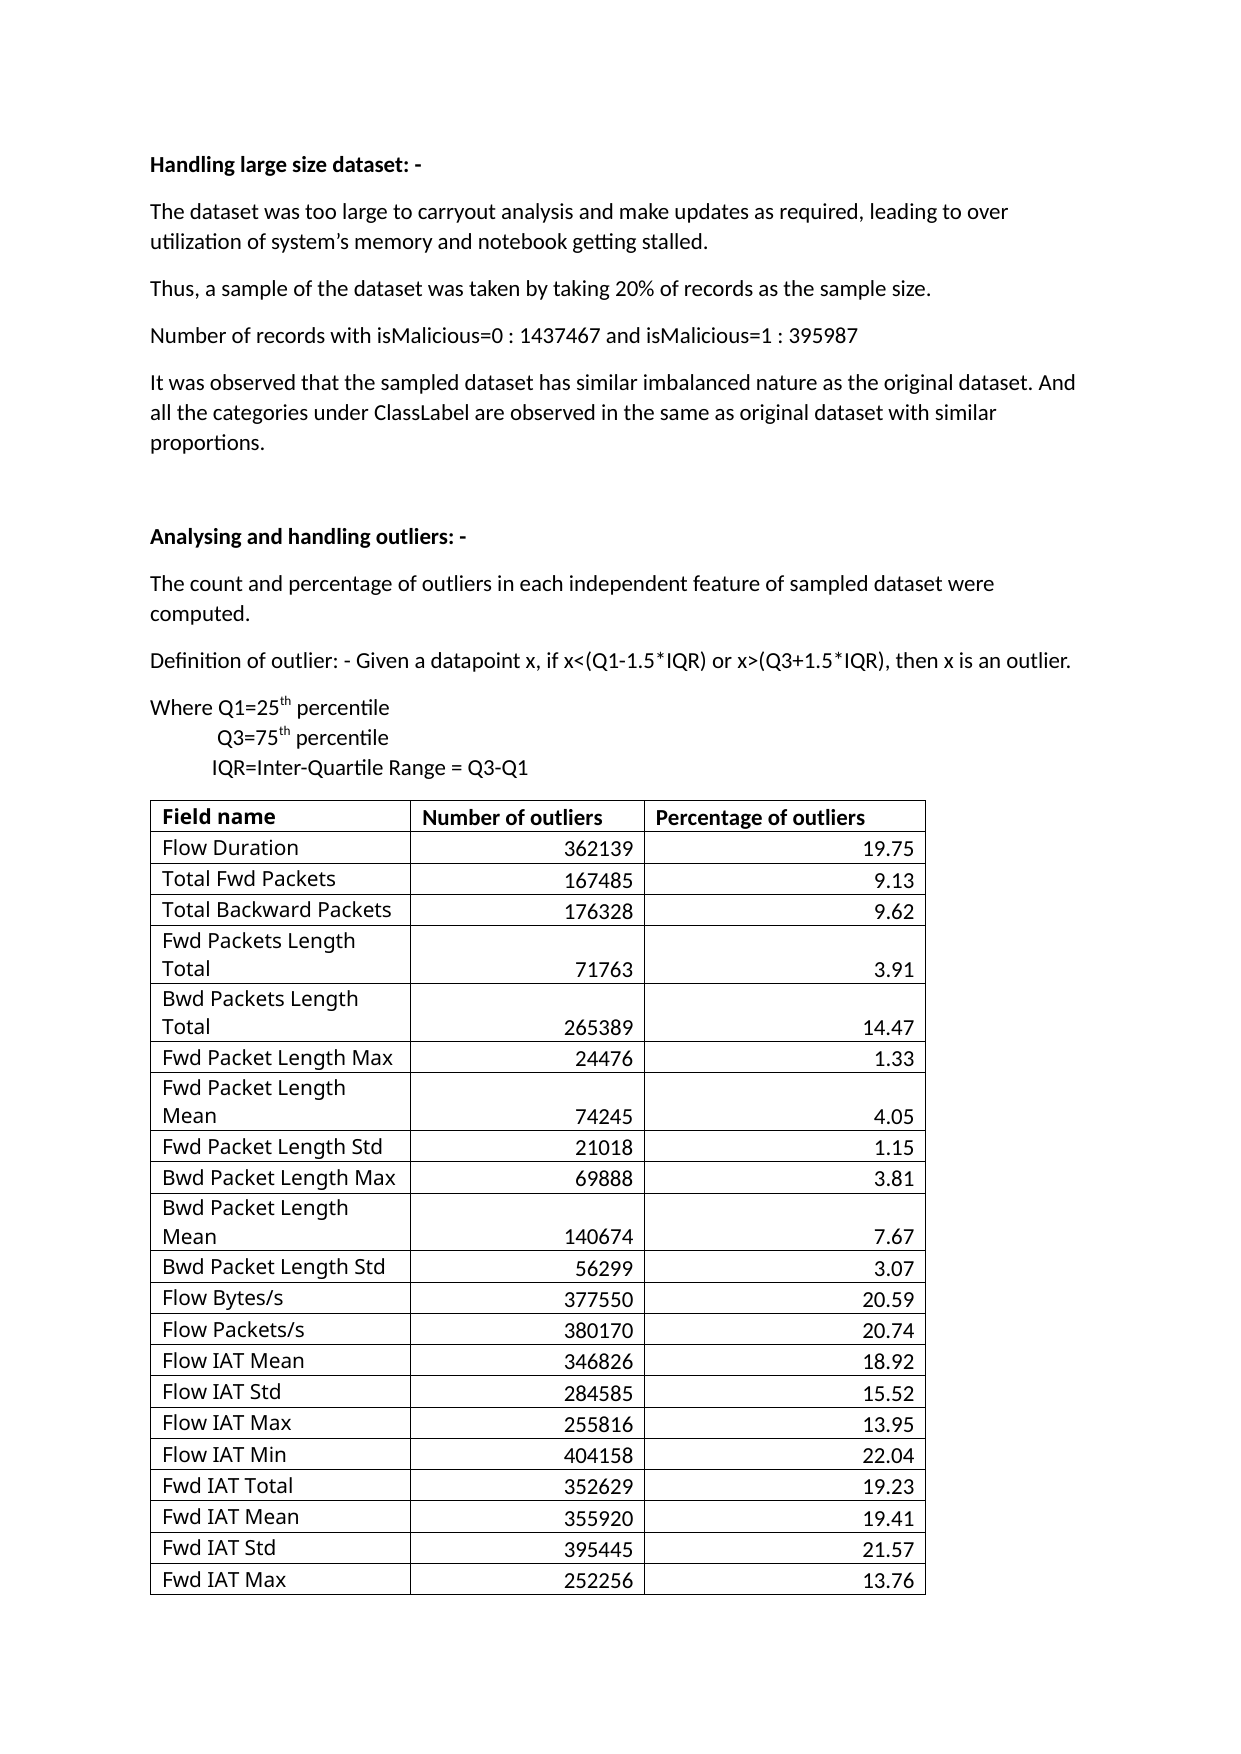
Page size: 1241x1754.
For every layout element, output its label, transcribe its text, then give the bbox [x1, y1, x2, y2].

table_cell 284585 [411, 1376, 644, 1407]
table_cell Bwd Packet Length Max [151, 1162, 410, 1192]
text Analysing and handling outliers: - [150, 522, 1090, 550]
table_header Number of outliers [411, 801, 644, 831]
table_cell Fwd IAT Std [151, 1533, 410, 1563]
table_cell 9.13 [645, 864, 925, 894]
table_cell 21018 [411, 1131, 644, 1161]
text Handling large size dataset: - [150, 150, 1090, 178]
table_cell 255816 [411, 1408, 644, 1438]
table_cell 404158 [411, 1439, 644, 1469]
table_cell 20.59 [645, 1283, 925, 1313]
table_cell 1.15 [645, 1131, 925, 1161]
table_cell 176328 [411, 895, 644, 925]
table_cell Bwd Packet Length Mean [151, 1194, 410, 1250]
table_cell 13.95 [645, 1408, 925, 1438]
table_cell Total Fwd Packets [151, 864, 410, 894]
table_cell 13.76 [645, 1564, 925, 1594]
table_cell Flow IAT Std [151, 1376, 410, 1407]
table_cell 4.05 [645, 1073, 925, 1130]
table_cell 20.74 [645, 1314, 925, 1344]
table_cell Fwd Packet Length Max [151, 1042, 410, 1072]
table_cell Flow Bytes/s [151, 1283, 410, 1313]
table_cell 355920 [411, 1501, 644, 1532]
table_cell 15.52 [645, 1376, 925, 1407]
table_cell Flow Duration [151, 832, 410, 862]
text Number of records with isMalicious=0 : 1437467 and isMalicious=1 : 395987 [150, 321, 1090, 349]
table_cell Fwd Packets Length Total [151, 926, 410, 983]
table_cell 18.92 [645, 1345, 925, 1375]
table_cell 380170 [411, 1314, 644, 1344]
table_cell 74245 [411, 1073, 644, 1130]
table_cell 22.04 [645, 1439, 925, 1469]
table_cell 1.33 [645, 1042, 925, 1072]
table_cell Fwd IAT Mean [151, 1501, 410, 1532]
text It was observed that the sampled dataset has similar imbalanced nature as the original dataset. And all the categories under ClassLabel are observed in the same as original dataset with similar proportions. [150, 368, 1090, 456]
table_cell 346826 [411, 1345, 644, 1375]
table_cell Fwd IAT Total [151, 1470, 410, 1500]
table_cell Flow Packets/s [151, 1314, 410, 1344]
table_cell 3.07 [645, 1251, 925, 1282]
text Where Q1=25th percentile Q3=75th percentile IQR=Inter-Quartile Range = Q3-Q1 [150, 693, 1090, 781]
table_cell 19.41 [645, 1501, 925, 1532]
table_cell 3.91 [645, 926, 925, 983]
table_cell Fwd IAT Max [151, 1564, 410, 1594]
table_header Field name [151, 801, 410, 831]
table_cell Flow IAT Mean [151, 1345, 410, 1375]
table_cell Flow IAT Min [151, 1439, 410, 1469]
table_cell 71763 [411, 926, 644, 983]
text The dataset was too large to carryout analysis and make updates as required, leading to over utilization of system’s memory and notebook getting stalled. [150, 197, 1090, 255]
table_cell 377550 [411, 1283, 644, 1313]
text Definition of outlier: - Given a datapoint x, if x<(Q1-1.5*IQR) or x>(Q3+1.5*IQR), then x is an outlier. [150, 646, 1090, 674]
table_cell Total Backward Packets [151, 895, 410, 925]
table_cell 24476 [411, 1042, 644, 1072]
table_cell 252256 [411, 1564, 644, 1594]
table_cell 352629 [411, 1470, 644, 1500]
table_cell Fwd Packet Length Mean [151, 1073, 410, 1130]
table_cell Fwd Packet Length Std [151, 1131, 410, 1161]
table_header Percentage of outliers [645, 801, 925, 831]
table_cell 19.75 [645, 832, 925, 862]
table_cell Flow IAT Max [151, 1408, 410, 1438]
table_cell 167485 [411, 864, 644, 894]
table_cell 7.67 [645, 1194, 925, 1250]
table_cell 14.47 [645, 984, 925, 1041]
table_cell Bwd Packet Length Std [151, 1251, 410, 1282]
table_cell 362139 [411, 832, 644, 862]
table_cell 56299 [411, 1251, 644, 1282]
table_cell 69888 [411, 1162, 644, 1192]
table_cell 265389 [411, 984, 644, 1041]
table_cell 395445 [411, 1533, 644, 1563]
table_cell 3.81 [645, 1162, 925, 1192]
table_cell 140674 [411, 1194, 644, 1250]
text The count and percentage of outliers in each independent feature of sampled dataset were computed. [150, 569, 1090, 627]
table_cell Bwd Packets Length Total [151, 984, 410, 1041]
table_cell 9.62 [645, 895, 925, 925]
text Thus, a sample of the dataset was taken by taking 20% of records as the sample size. [150, 274, 1090, 302]
table_cell 21.57 [645, 1533, 925, 1563]
table_cell 19.23 [645, 1470, 925, 1500]
